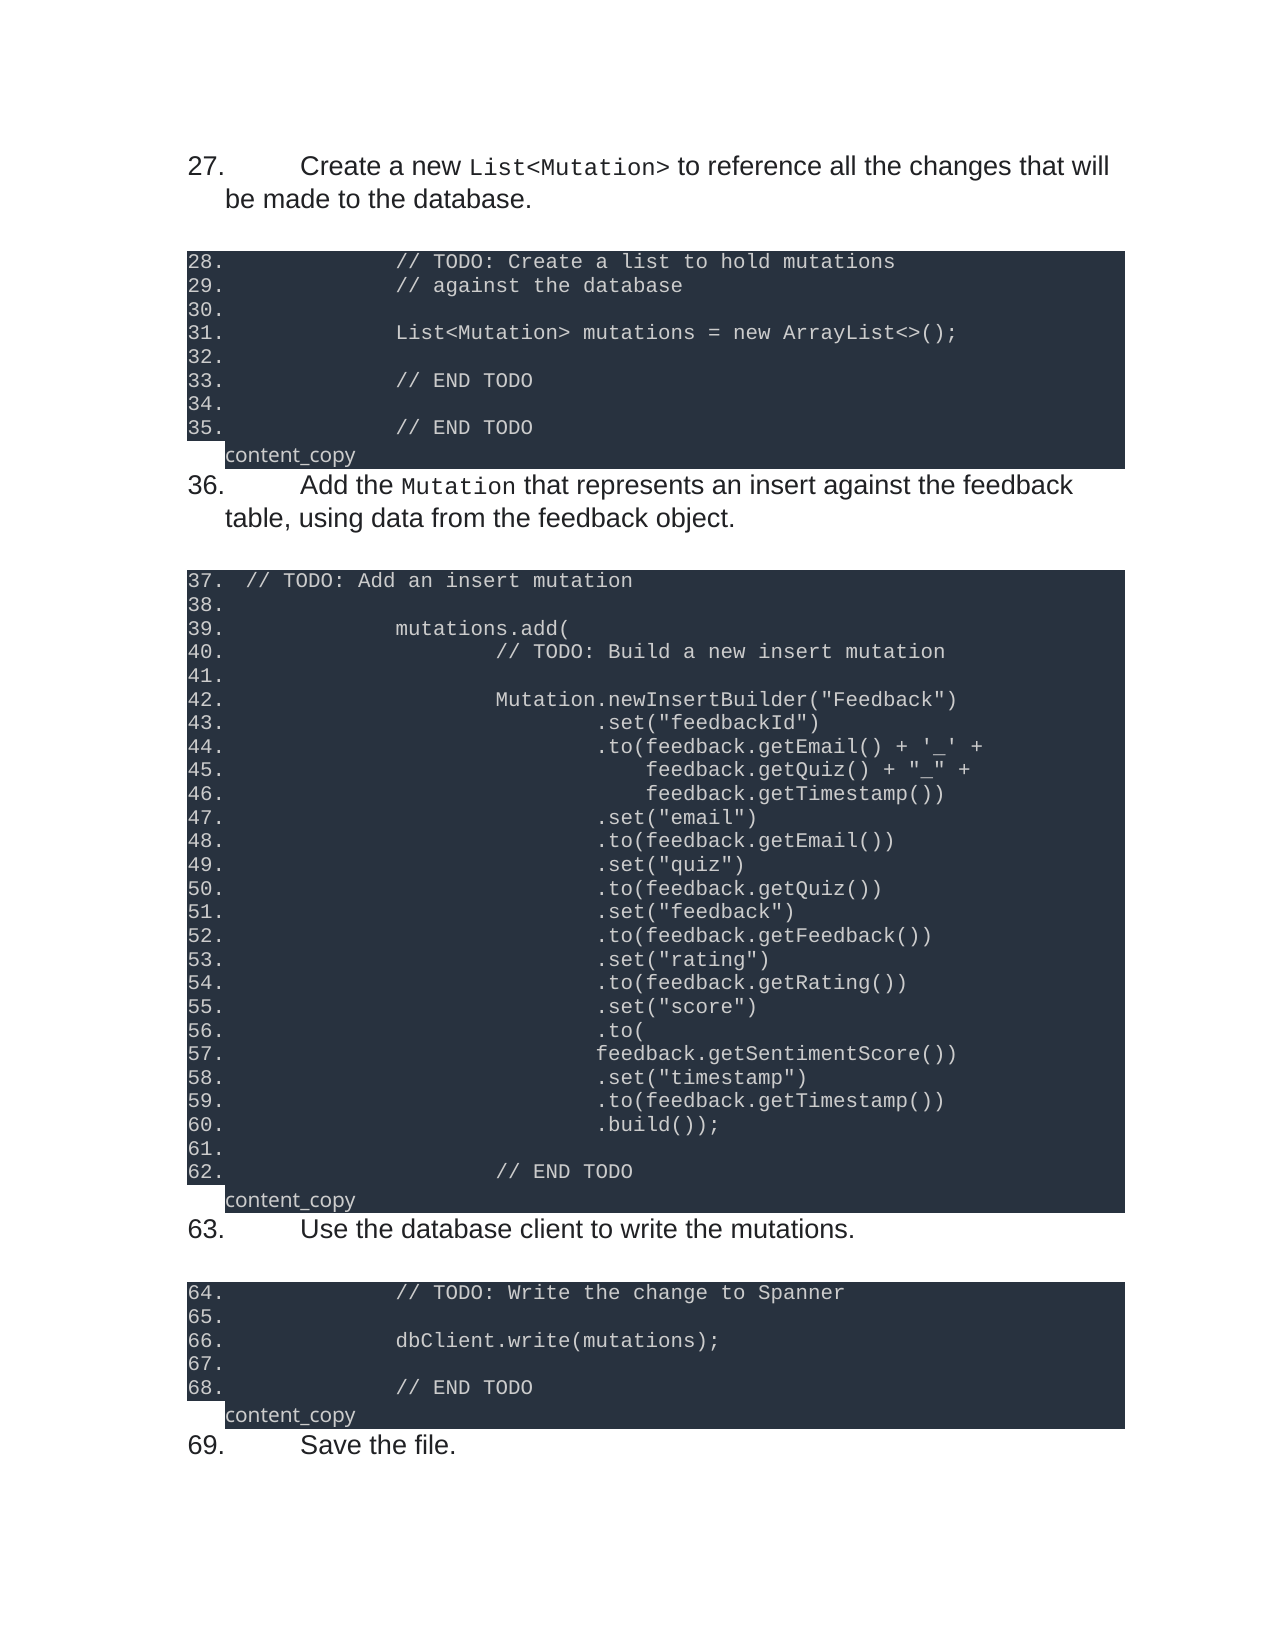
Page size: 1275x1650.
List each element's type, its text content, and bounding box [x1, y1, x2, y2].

list .set("feedbackId") [187, 712, 1125, 736]
list feedback.getSentimentScore()) [187, 1043, 1125, 1067]
list // END TODO [187, 417, 1125, 441]
list // END TODO [187, 369, 1125, 393]
list .set("score") [187, 996, 1125, 1019]
list // against the database [187, 275, 1125, 299]
list Mutation.newInsertBuilder("Feedback") [187, 688, 1125, 712]
text content_copy [225, 1401, 1125, 1429]
text content_copy [225, 441, 1125, 469]
list .to(feedback.getEmail() + '_' + [187, 736, 1125, 759]
list // TODO: Write the change to Spanner [187, 1282, 1125, 1306]
list .to(feedback.getTimestamp()) [187, 1091, 1125, 1114]
list // END TODO [187, 1377, 1125, 1401]
list .set("rating") [187, 949, 1125, 972]
list // TODO: Build a new insert mutation [187, 641, 1125, 665]
list // TODO: Add an insert mutation [187, 570, 1125, 594]
list feedback.getQuiz() + "_" + [187, 759, 1125, 783]
list .build()); [187, 1114, 1125, 1138]
list .set("feedback") [187, 901, 1125, 925]
list .to(feedback.getRating()) [187, 972, 1125, 996]
list feedback.getTimestamp()) [187, 783, 1125, 807]
list .set("quiz") [187, 854, 1125, 878]
list List<Mutation> mutations = new ArrayList<>(); [187, 322, 1125, 346]
text content_copy [225, 1185, 1125, 1213]
list // END TODO [187, 1161, 1125, 1185]
list .to(feedback.getQuiz()) [187, 878, 1125, 901]
list // TODO: Create a list to hold mutations [187, 251, 1125, 275]
list .set("timestamp") [187, 1067, 1125, 1091]
list Save the file. [187, 1429, 1125, 1460]
list .set("email") [187, 807, 1125, 830]
list mutations.add( [187, 618, 1125, 641]
list dbClient.write(mutations); [187, 1329, 1125, 1353]
list Create a new List<Mutation> to reference all the changes that will be made to the database. [187, 150, 1125, 214]
list .to(feedback.getFeedback()) [187, 925, 1125, 949]
list .to( [187, 1019, 1125, 1043]
list Add the Mutation that represents an insert against the feedback table, using data from the feedback object. [187, 469, 1125, 533]
list Use the database client to write the mutations. [187, 1213, 1125, 1245]
list .to(feedback.getEmail()) [187, 830, 1125, 854]
